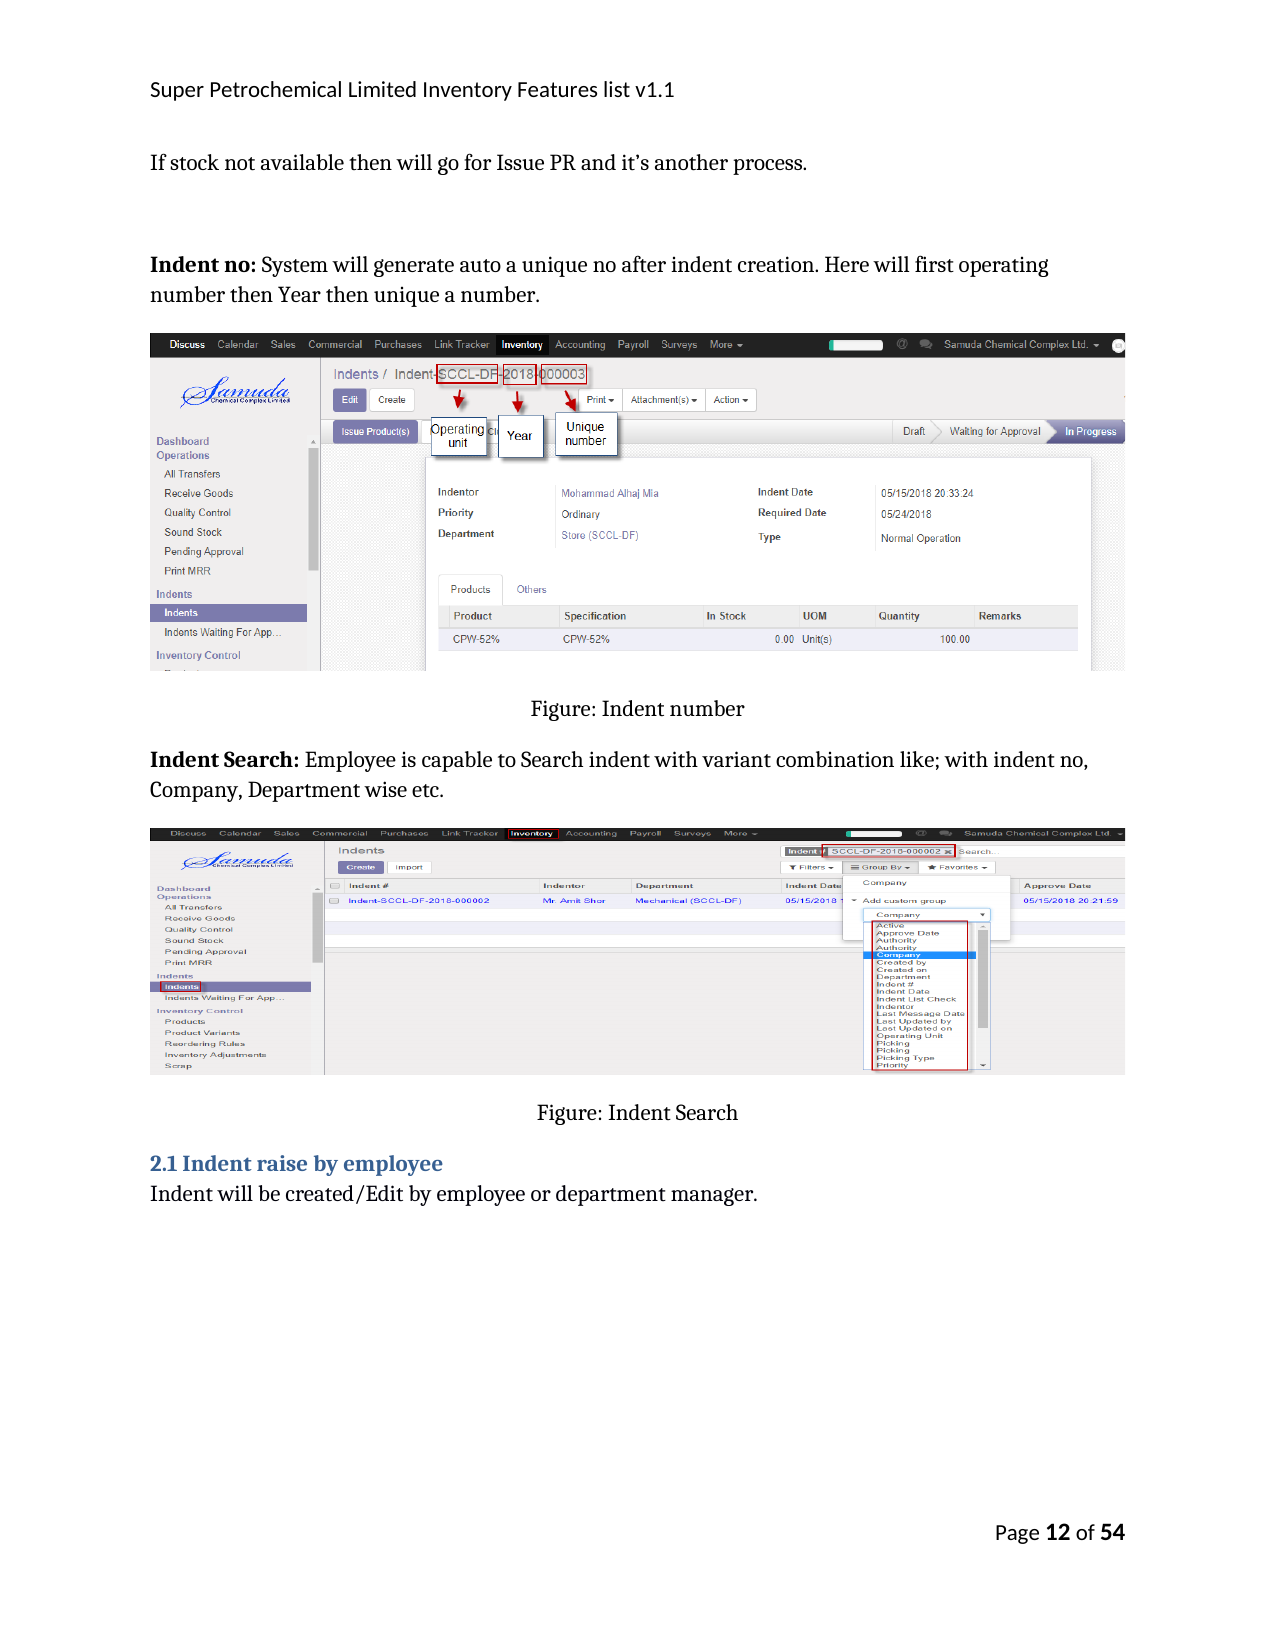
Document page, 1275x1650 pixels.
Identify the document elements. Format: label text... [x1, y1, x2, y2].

text Indent no: System will generate auto a unique no after indent creation. Here will first operating number then Year then unique a number. [150, 252, 1125, 309]
text Figure: Indent number [150, 696, 1125, 722]
picture [150, 828, 1125, 1075]
text Figure: Indent Search [150, 1100, 1125, 1126]
text Indent will be created/Edit by employee or department manager. [150, 1181, 1125, 1207]
text If stock not available then will go for Issue PR and it’s another process. [150, 150, 1125, 176]
picture [150, 333, 1125, 671]
subtitle 2.1 Indent raise by employee [150, 1151, 1125, 1177]
text Indent Search: Employee is capable to Search indent with variant combination like; with indent no, Company, Department wise etc. [150, 747, 1125, 803]
